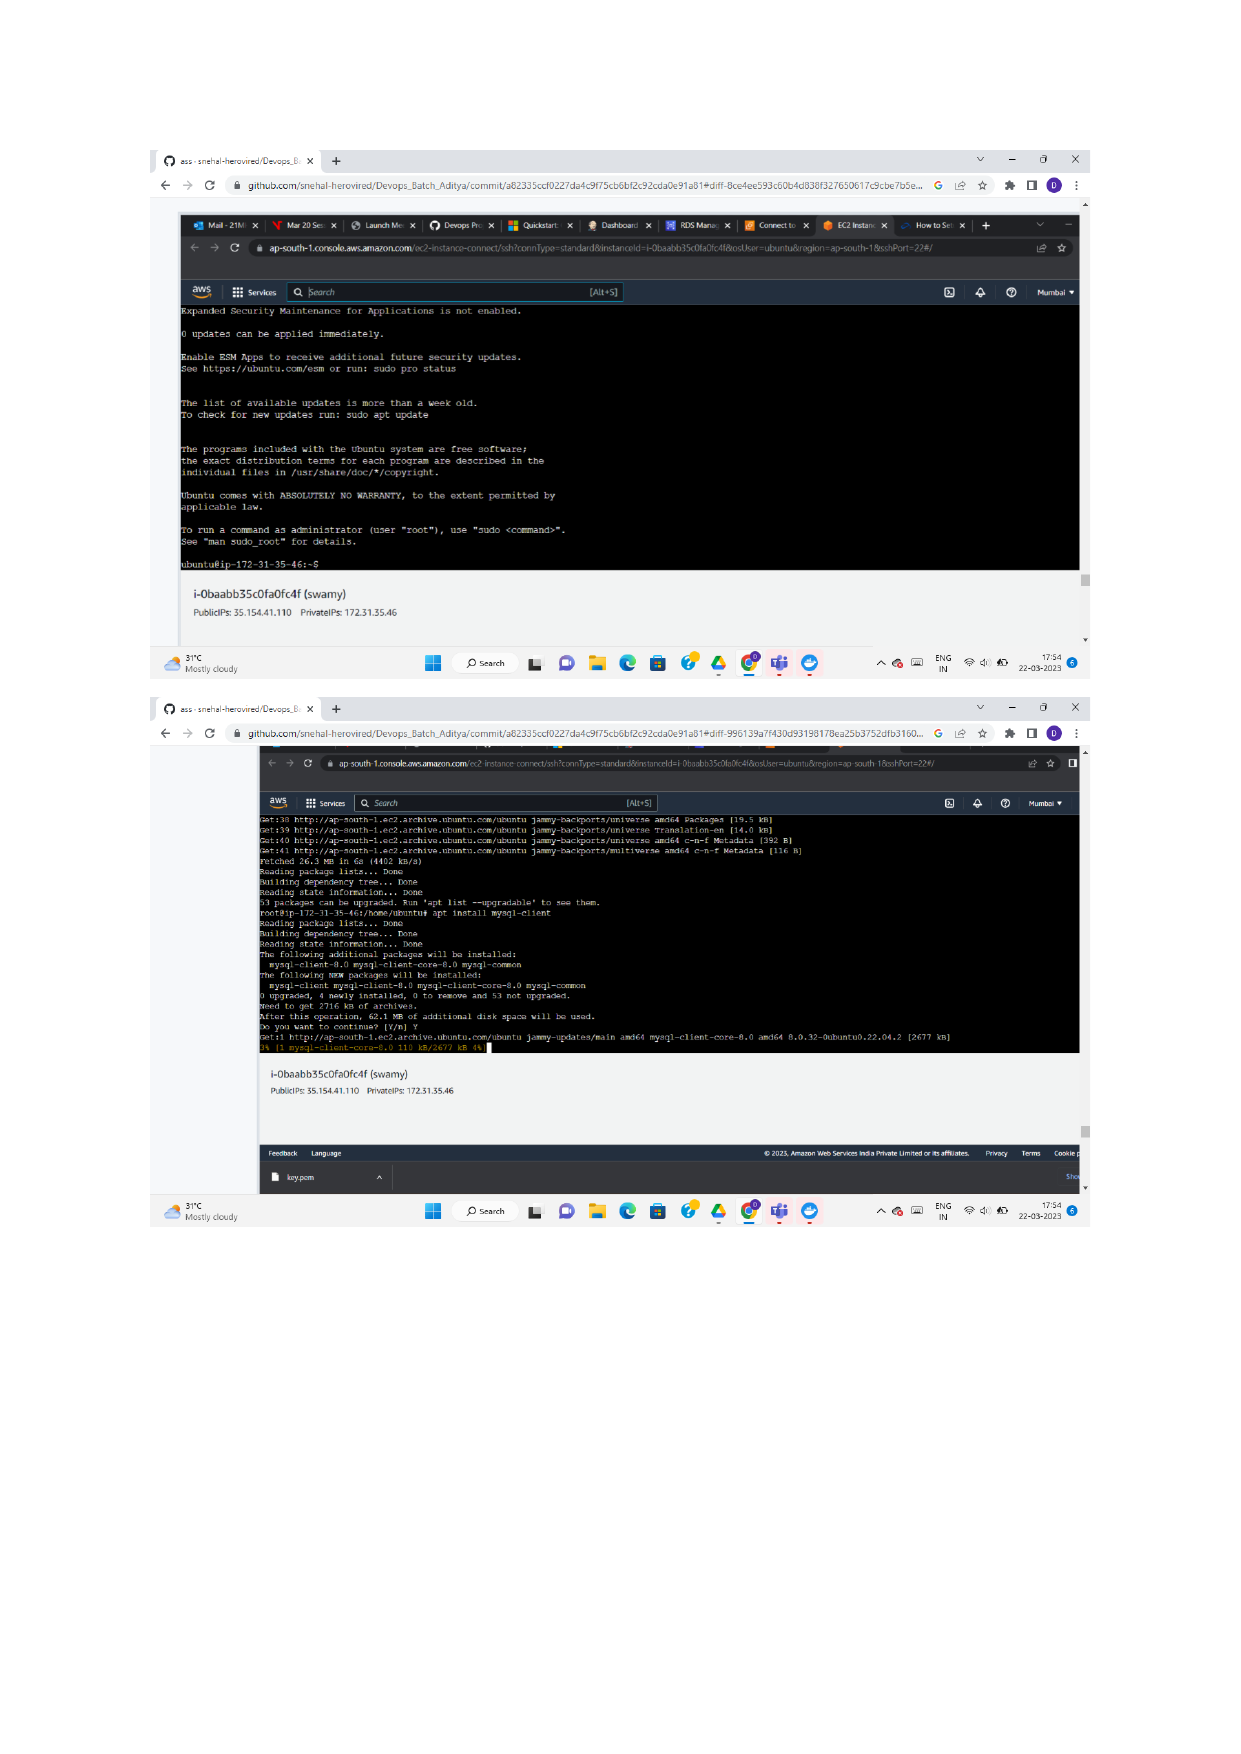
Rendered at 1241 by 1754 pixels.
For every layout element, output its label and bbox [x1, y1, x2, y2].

picture [150, 150, 1091, 679]
picture [150, 697, 1091, 1227]
